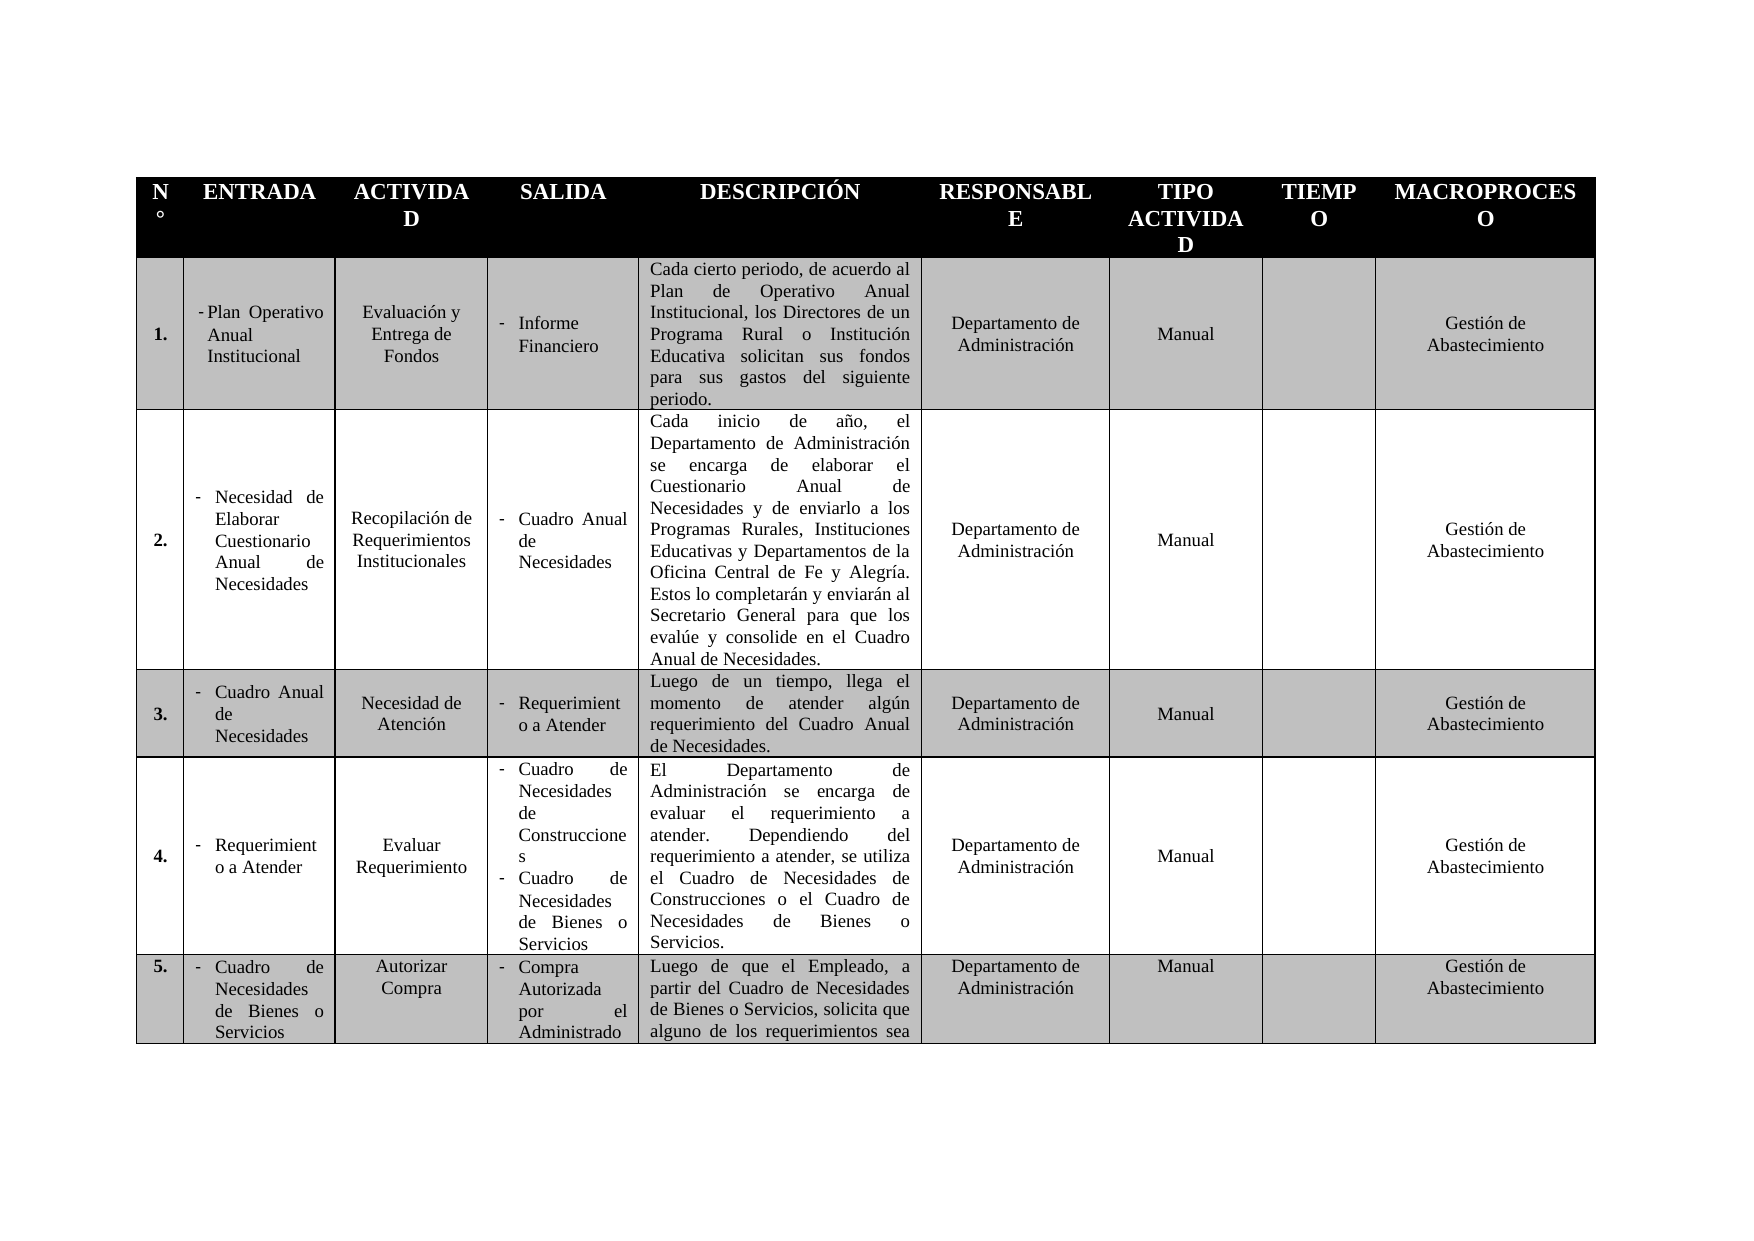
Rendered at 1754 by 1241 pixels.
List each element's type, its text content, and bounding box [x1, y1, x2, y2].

table_cell Recopilación de Requerimientos Institucionales [336, 410, 487, 669]
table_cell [1376, 955, 1594, 1043]
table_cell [488, 955, 638, 1043]
table_cell 2. [137, 410, 183, 669]
table_cell Departamento de Administración [922, 758, 1109, 954]
table_cell Manual [1110, 670, 1262, 756]
table_cell Gestión de Abastecimiento [1376, 410, 1594, 669]
table_cell [1263, 410, 1375, 669]
table_cell Cuadro de Necesidades de Construcciones Cuadro de Necesidades de Bienes o Servicios [488, 758, 638, 954]
table_cell Manual [1110, 258, 1262, 409]
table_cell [922, 955, 1109, 1043]
table_cell Manual [1110, 410, 1262, 669]
table_cell Cada cierto periodo, de acuerdo al Plan de Operativo Anual Institucional, los Directores de un Programa Rural o Institución Educativa solicitan sus fondos para sus gastos del siguiente periodo. [639, 258, 921, 409]
table_cell 3. [137, 670, 183, 756]
table_cell Necesidad de Atención [336, 670, 487, 756]
table_header SALIDA [488, 178, 638, 257]
table_cell Departamento de Administración [922, 258, 1109, 409]
table_header TIPO ACTIVIDAD [1110, 178, 1262, 257]
table_cell Manual [1110, 758, 1262, 954]
table_cell Informe Financiero [488, 258, 638, 409]
table_cell [1263, 258, 1375, 409]
table_cell Necesidad de Elaborar Cuestionario Anual de Necesidades [184, 410, 334, 669]
table_cell Cada inicio de año, el Departamento de Administración se encarga de elaborar el Cuestionario Anual de Necesidades y de enviarlo a los Programas Rurales, Instituciones Educativas y Departamentos de la Oficina Central de Fe y Alegría. Estos lo completarán y enviarán al Secretario General para que los evalúe y consolide en el Cuadro Anual de Necesidades. [639, 410, 921, 669]
table_cell Departamento de Administración [922, 410, 1109, 669]
table_cell Departamento de Administración [922, 670, 1109, 756]
table_cell Cuadro Anual de Necesidades [488, 410, 638, 669]
table_header DESCRIPCIÓN [639, 178, 921, 257]
table_cell 1. [137, 258, 183, 409]
table_cell Evaluar Requerimiento [336, 758, 487, 954]
table_header ACTIVIDAD [336, 178, 487, 257]
table_cell 5. [137, 955, 183, 1043]
table_cell Gestión de Abastecimiento [1376, 258, 1594, 409]
table_header MACROPROCESO [1376, 178, 1594, 257]
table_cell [184, 955, 334, 1043]
table_cell Manual [1110, 955, 1262, 1043]
table_cell [1263, 955, 1375, 1043]
table_cell Gestión de Abastecimiento [1376, 758, 1594, 954]
table_cell Luego de un tiempo, llega el momento de atender algún requerimiento del Cuadro Anual de Necesidades. [639, 670, 921, 756]
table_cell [639, 955, 921, 1043]
table_header RESPONSABLE [922, 178, 1109, 257]
table_cell [1263, 670, 1375, 756]
table_cell Autorizar Compra [336, 955, 487, 1043]
table_header N° [137, 178, 183, 257]
table_cell Requerimiento a Atender [184, 758, 334, 954]
table_cell Plan Operativo Anual Institucional [184, 258, 334, 409]
table_cell [1263, 758, 1375, 954]
table_cell Cuadro Anual de Necesidades [184, 670, 334, 756]
table_cell 4. [137, 758, 183, 954]
table_header TIEMPO [1263, 178, 1375, 257]
table_cell Gestión de Abastecimiento [1376, 670, 1594, 756]
table_header ENTRADA [184, 178, 334, 257]
table_cell Evaluación y Entrega de Fondos [336, 258, 487, 409]
table_cell El Departamento de Administración se encarga de evaluar el requerimiento a atender. Dependiendo del requerimiento a atender, se utiliza el Cuadro de Necesidades de Construcciones o el Cuadro de Necesidades de Bienes o Servicios. [639, 758, 921, 954]
table_cell Requerimiento a Atender [488, 670, 638, 756]
